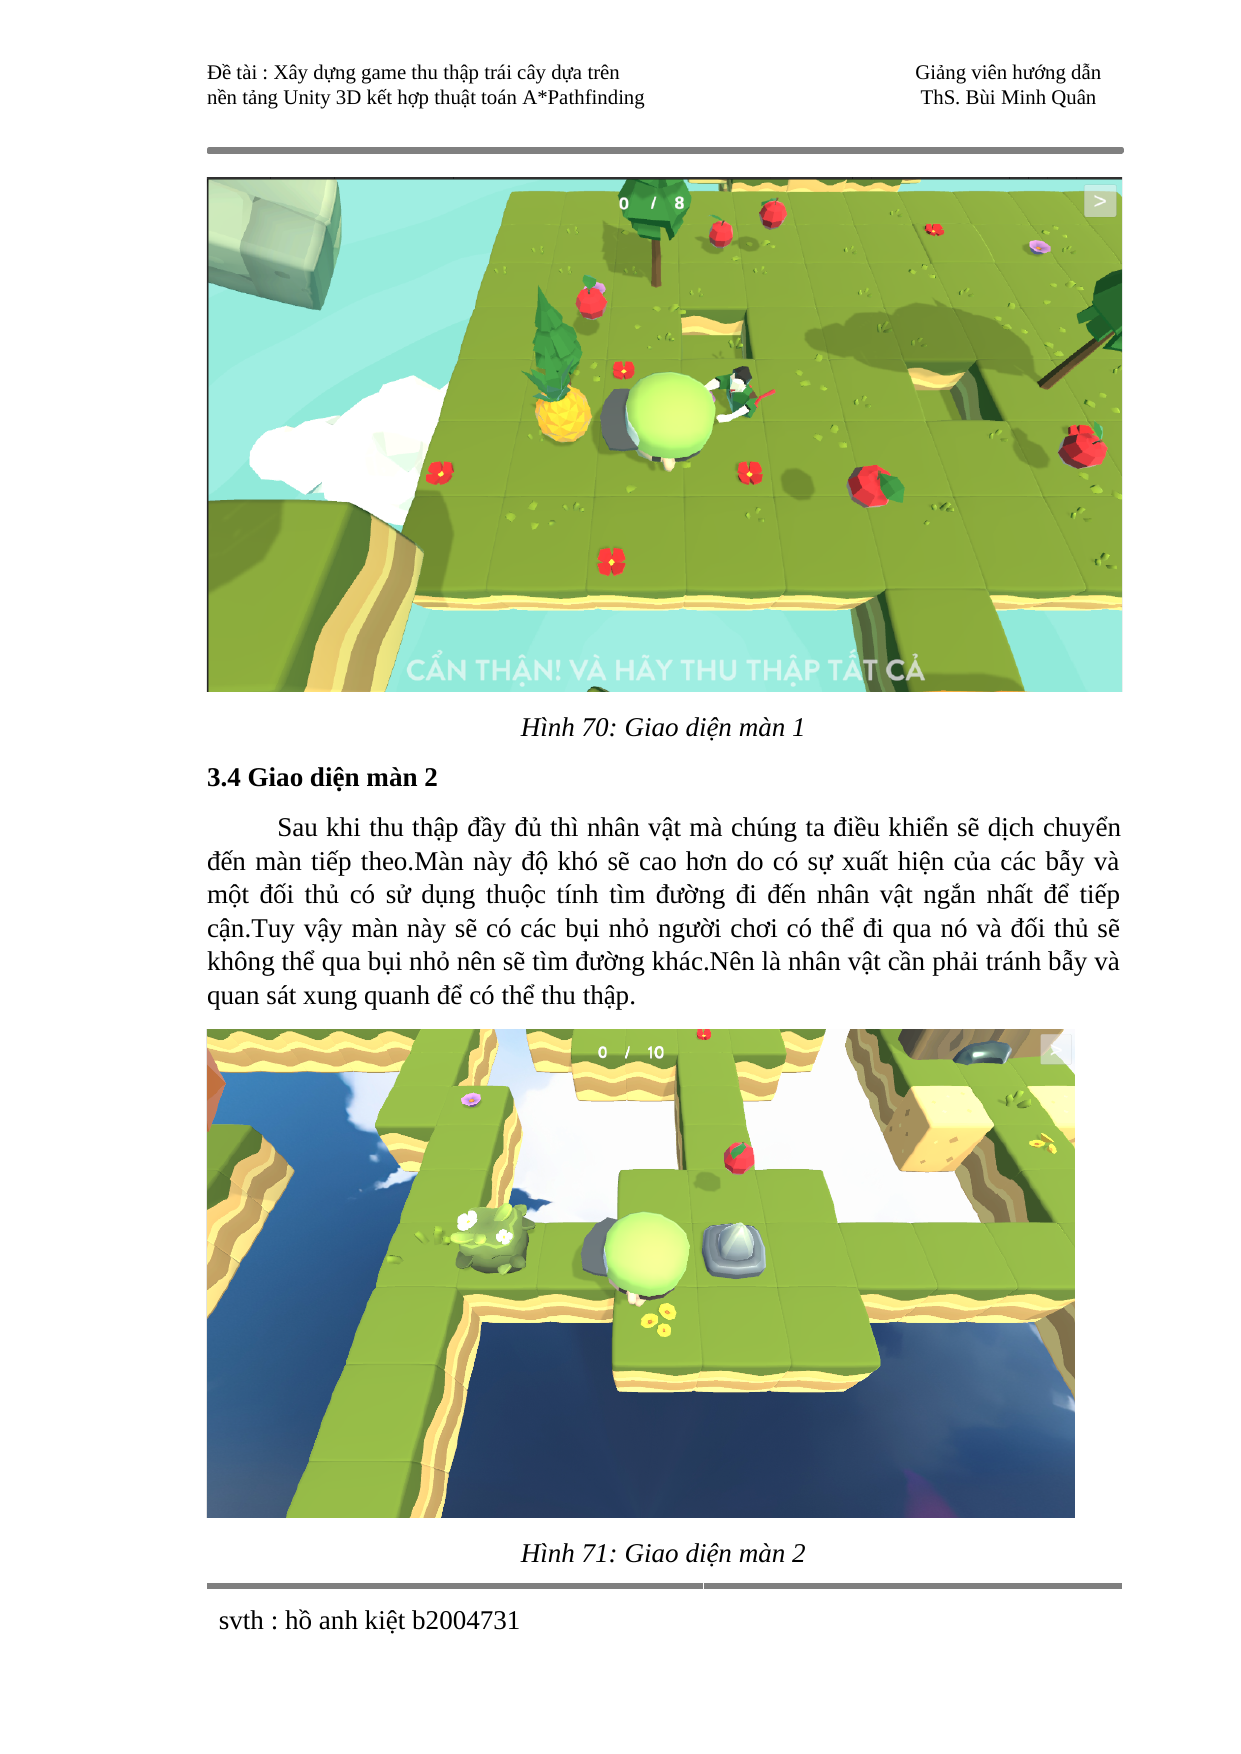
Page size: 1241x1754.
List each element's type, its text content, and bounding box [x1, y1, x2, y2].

text Hình 71: Giao diện màn 2 [207, 1537, 1122, 1568]
text Sau khi thu thập đầy đủ thì nhân vật mà chúng ta điều khiển sẽ dịch chuyển đến màn tiếp theo.Màn này độ khó sẽ cao hơn do có sự xuất hiện của các bẫy và một đối thủ có sử dụng thuộc tính tìm đường đi đến nhân vật ngắn nhất để tiếp cận.Tuy vậy màn này sẽ có các bụi nhỏ người chơi có thể đi qua nó và đối thủ sẽ không thể qua bụi nhỏ nên sẽ tìm đường khác.Nên là nhân vật cần phải tránh bẫy và quan sát xung quanh để có thể thu thập. [207, 811, 1122, 1010]
text Hình 70: Giao diện màn 1 [207, 711, 1122, 742]
picture [206, 177, 1123, 692]
picture [206, 1029, 1075, 1518]
subtitle 3.4 Giao diện màn 2 [207, 761, 1122, 792]
